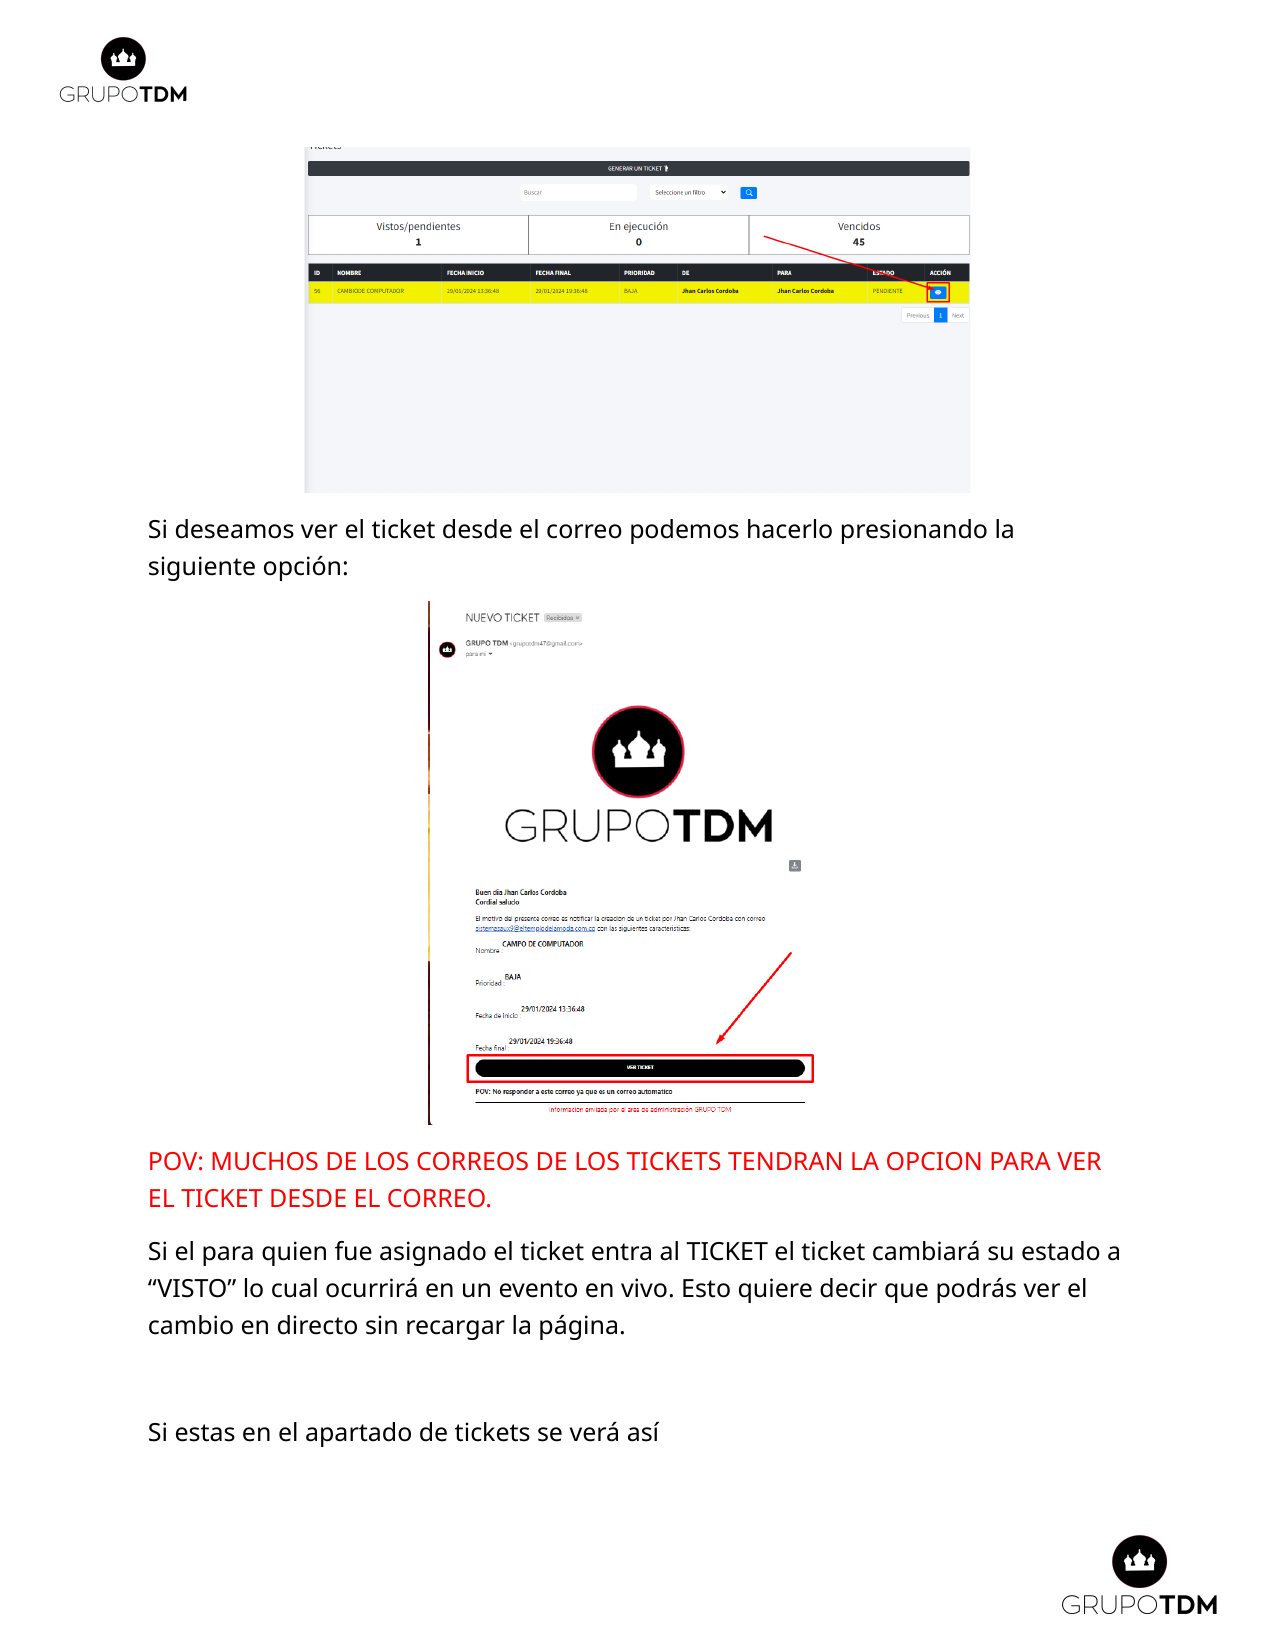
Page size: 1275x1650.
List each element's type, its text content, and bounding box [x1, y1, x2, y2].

text Si el para quien fue asignado el ticket entra al TICKET el ticket cambiará su estado a “VISTO” lo cual ocurrirá en un evento en vivo. Esto quiere decir que podrás ver el cambio en directo sin recargar la página. [148, 1234, 1127, 1342]
picture [51, 29, 196, 108]
picture [304, 147, 971, 493]
picture [428, 601, 847, 1125]
text Si deseamos ver el ticket desde el correo podemos hacerlo presionando la siguiente opción: [148, 511, 1127, 582]
picture [1054, 1527, 1227, 1622]
text POV: MUCHOS DE LOS CORREOS DE LOS TICKETS TENDRAN LA OPCION PARA VER EL TICKET DESDE EL CORREO. [148, 1144, 1127, 1214]
text Si estas en el apartado de tickets se verá así [148, 1414, 1127, 1448]
